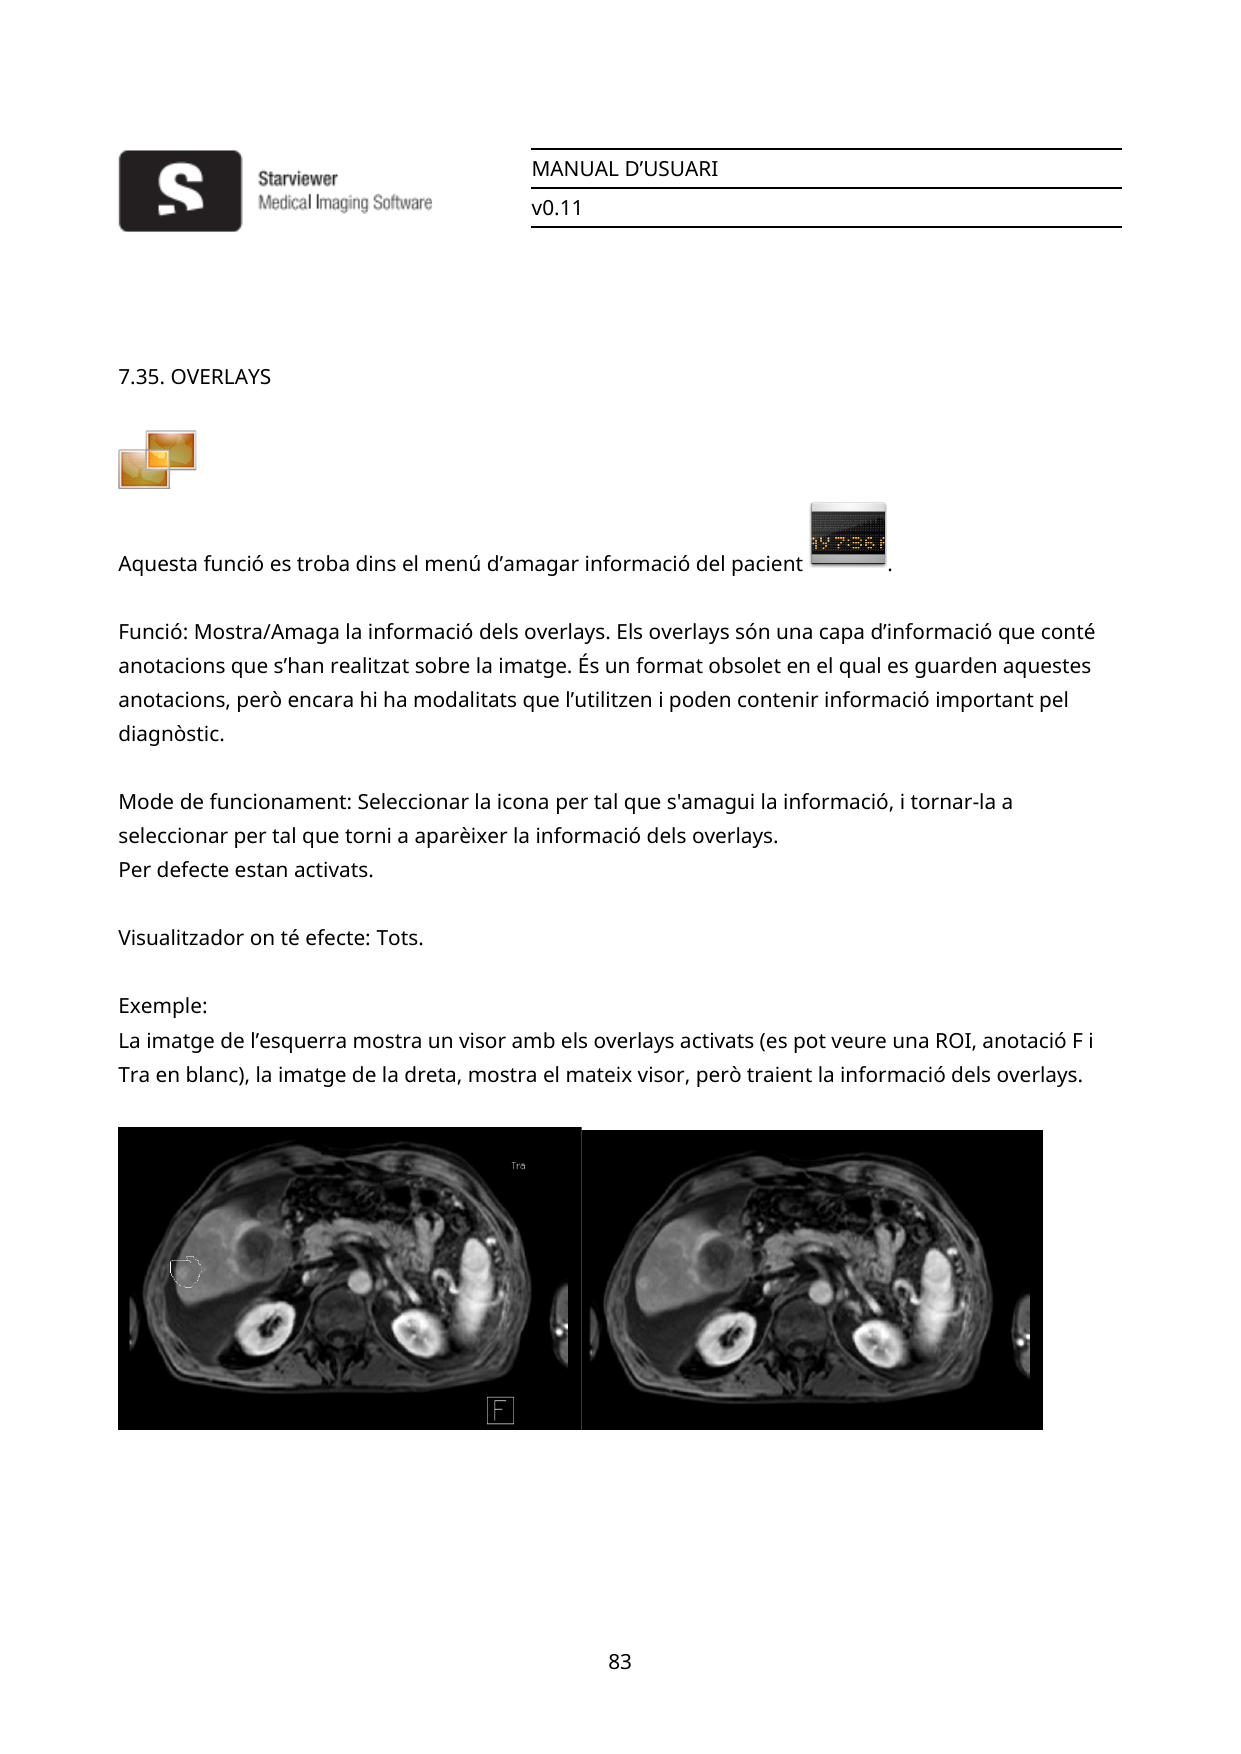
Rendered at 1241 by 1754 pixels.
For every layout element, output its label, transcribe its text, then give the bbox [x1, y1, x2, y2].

text Per defecte estan activats. [118, 855, 1122, 884]
text La imatge de l’esquerra mostra un visor amb els overlays activats (es pot veure una ROI, anotació F i Tra en blanc), la imatge de la dreta, mostra el mateix visor, però traient la informació dels overlays. [118, 1026, 1122, 1088]
text Visualitzador on té efecte: Tots. [118, 923, 1122, 952]
text Mode de funcionament: Seleccionar la icona per tal que s'amagui la informació, i tornar-la a seleccionar per tal que torni a aparèixer la informació dels overlays. [118, 787, 1122, 850]
text Aquesta funció es troba dins el menú d’amagar informació del pacient . [118, 494, 1122, 577]
text Funció: Mostra/Amaga la informació dels overlays. Els overlays són una capa d’informació que conté anotacions que s’han realitzat sobre la imatge. És un format obsolet en el qual es guarden aquestes anotacions, però encara hi ha modalitats que l’utilitzen i poden contenir informació important pel diagnòstic. [118, 617, 1122, 748]
picture [118, 430, 197, 489]
subtitle Overlays [118, 362, 1122, 391]
text Exemple: [118, 992, 1122, 1020]
picture [808, 494, 888, 572]
picture [118, 1127, 1043, 1430]
